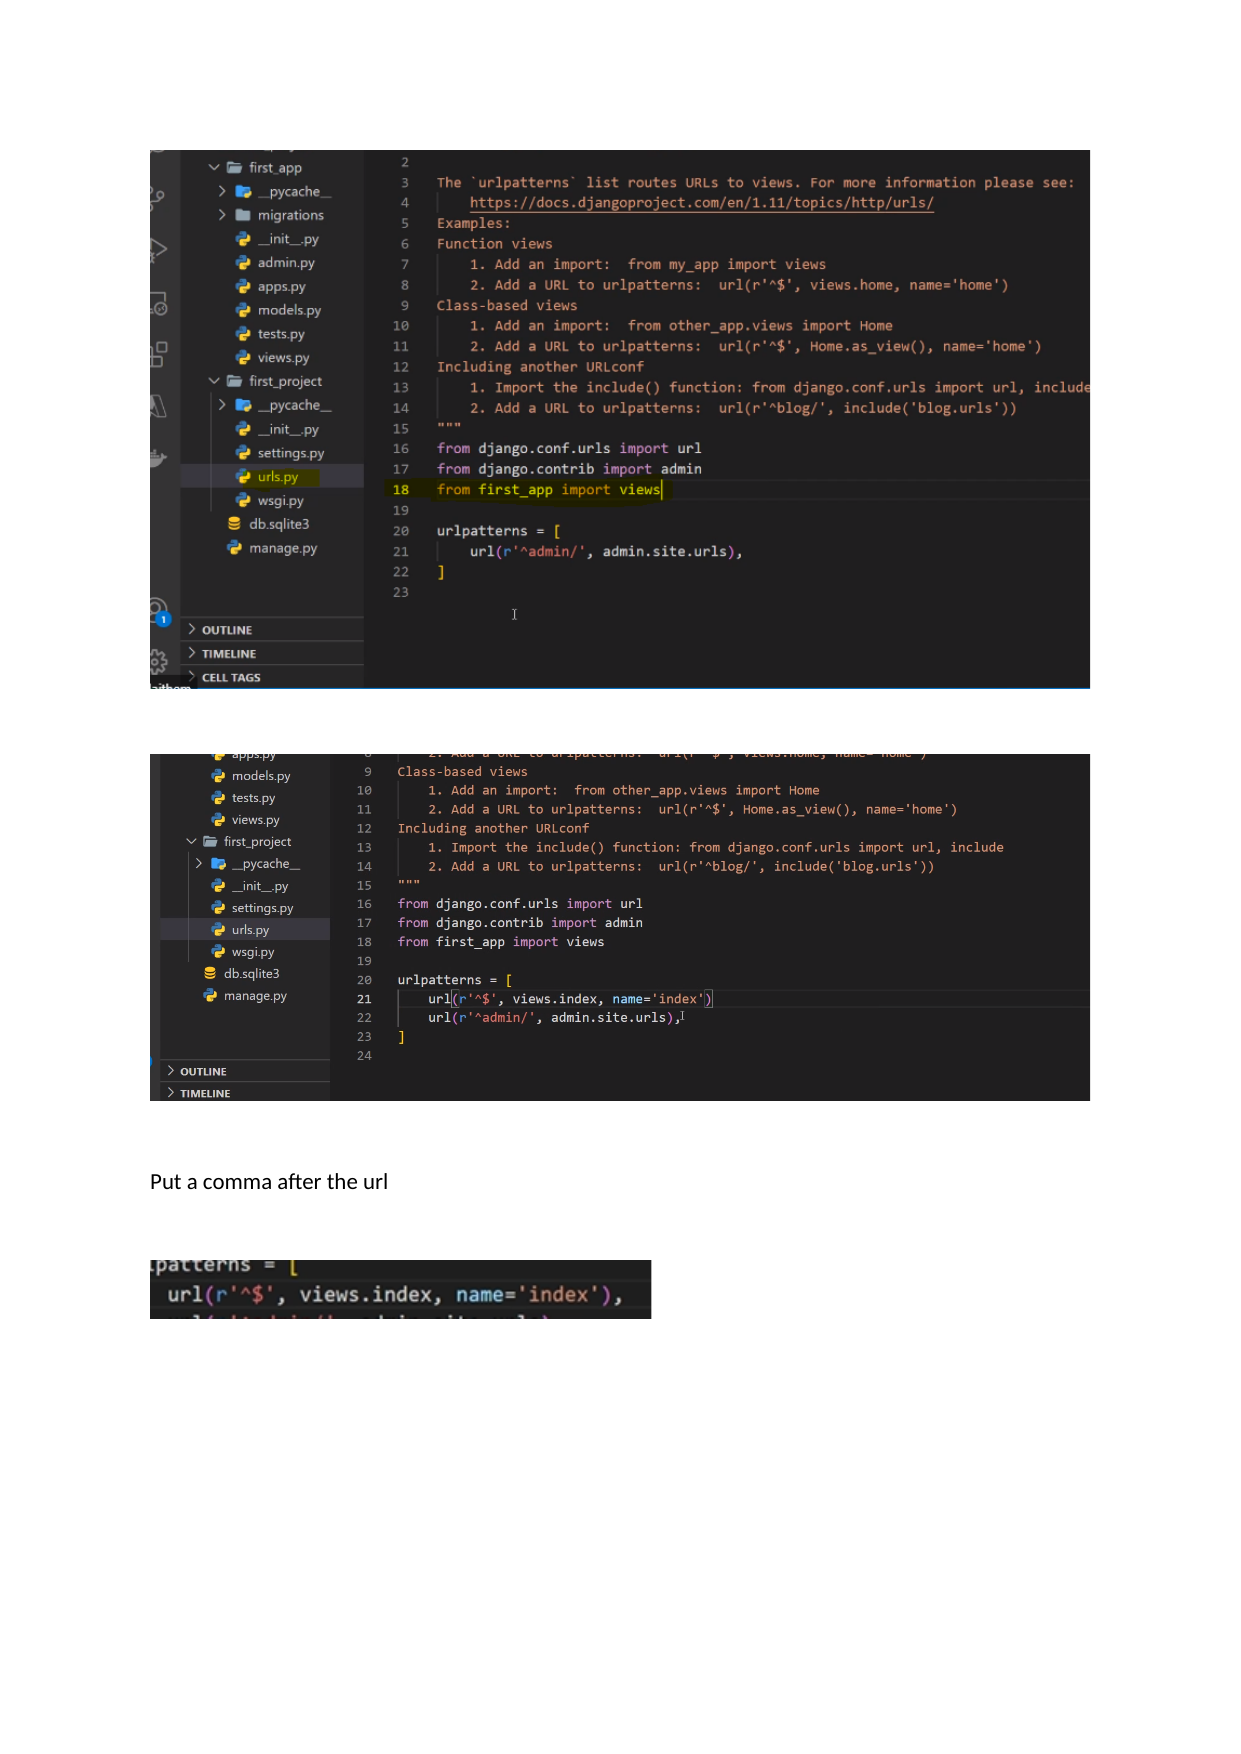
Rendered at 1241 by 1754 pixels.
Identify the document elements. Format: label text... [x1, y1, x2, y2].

text Put a comma after the url [150, 1167, 1090, 1195]
picture [150, 1260, 652, 1319]
picture [150, 754, 1091, 1101]
picture [150, 150, 1091, 689]
